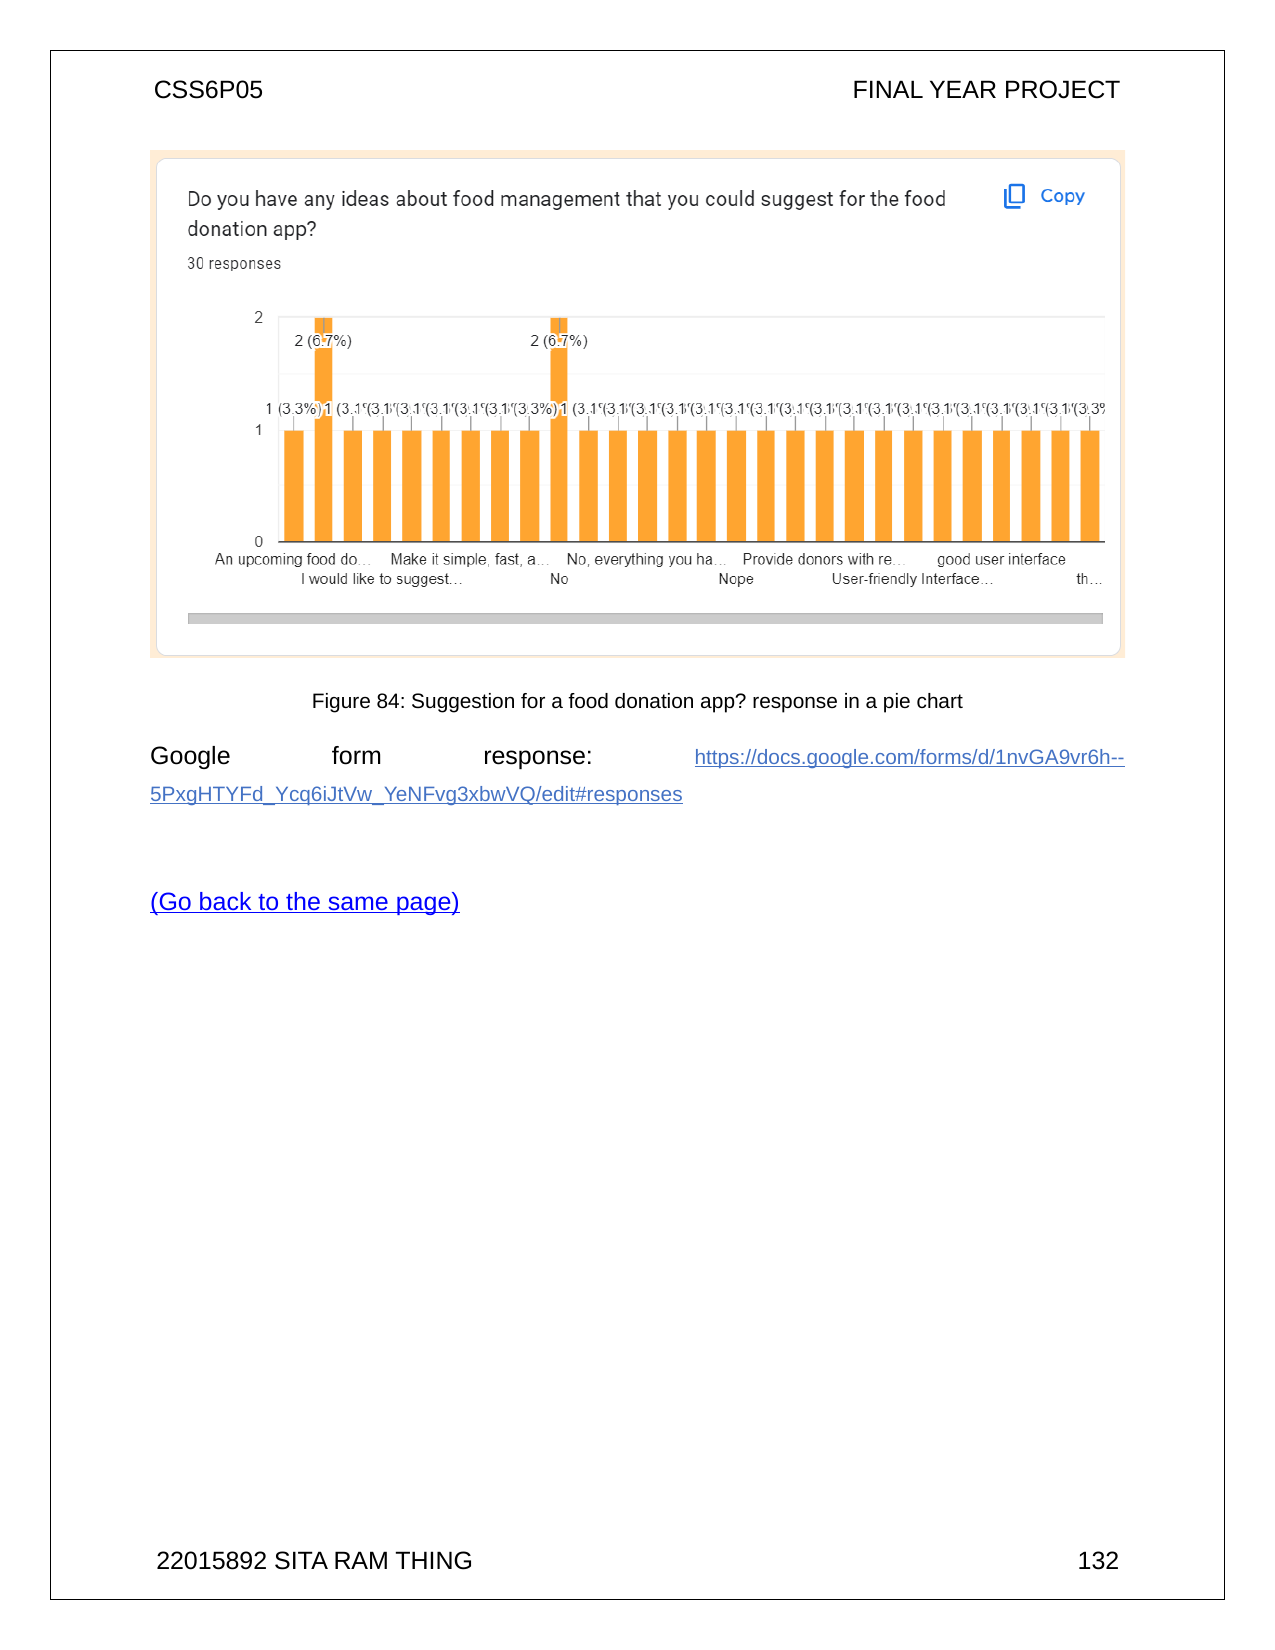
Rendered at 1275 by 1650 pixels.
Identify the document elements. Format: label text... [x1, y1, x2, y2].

text Google form response: https://docs.google.com/forms/d/1nvGA9vr6h--5PxgHTYFd_Ycq6iJtVw_YeNFvg3xbwVQ/edit#responses [150, 741, 1125, 806]
picture [150, 150, 1125, 658]
text (Go back to the same page) [150, 887, 1125, 916]
text Figure 84: Suggestion for a food donation app? response in a pie chart [150, 688, 1125, 712]
